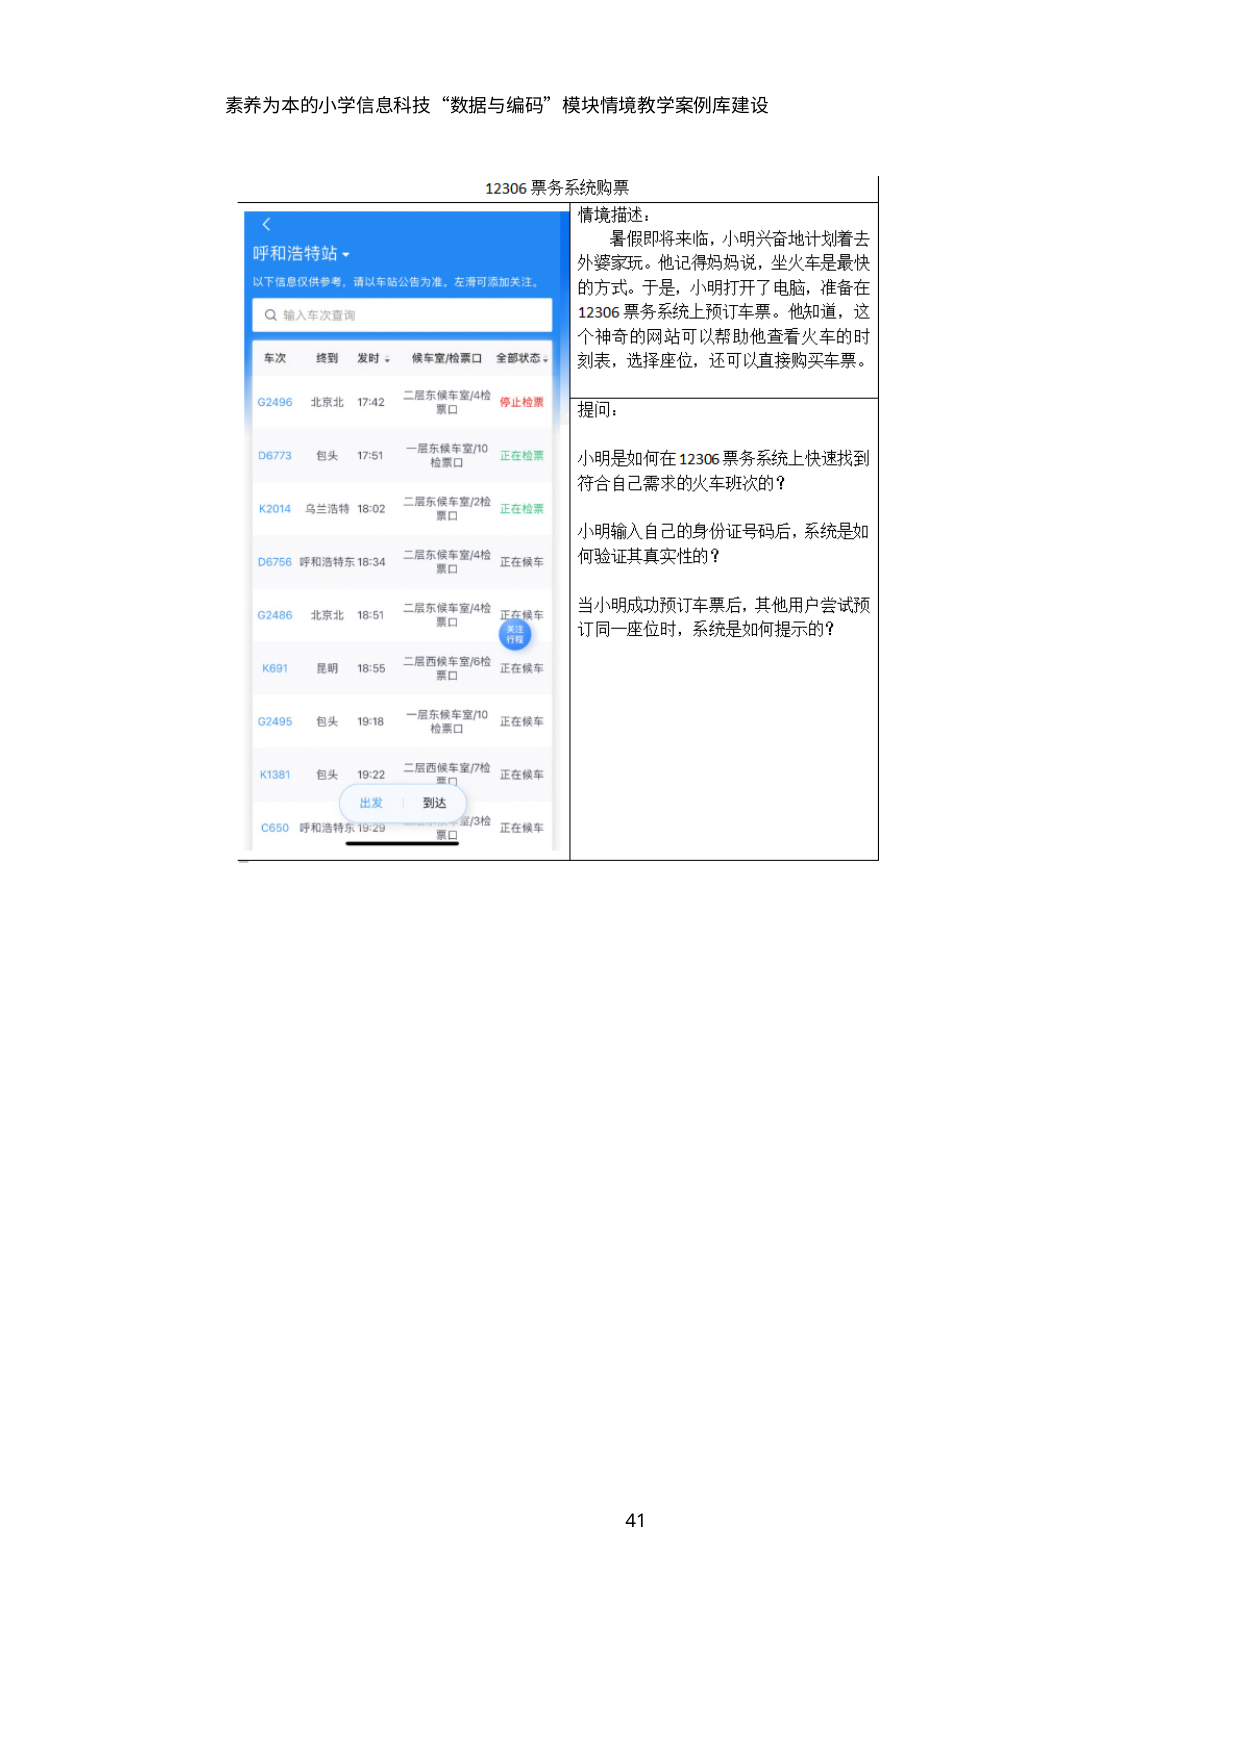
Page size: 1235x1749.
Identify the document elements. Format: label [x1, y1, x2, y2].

picture [237, 176, 879, 863]
